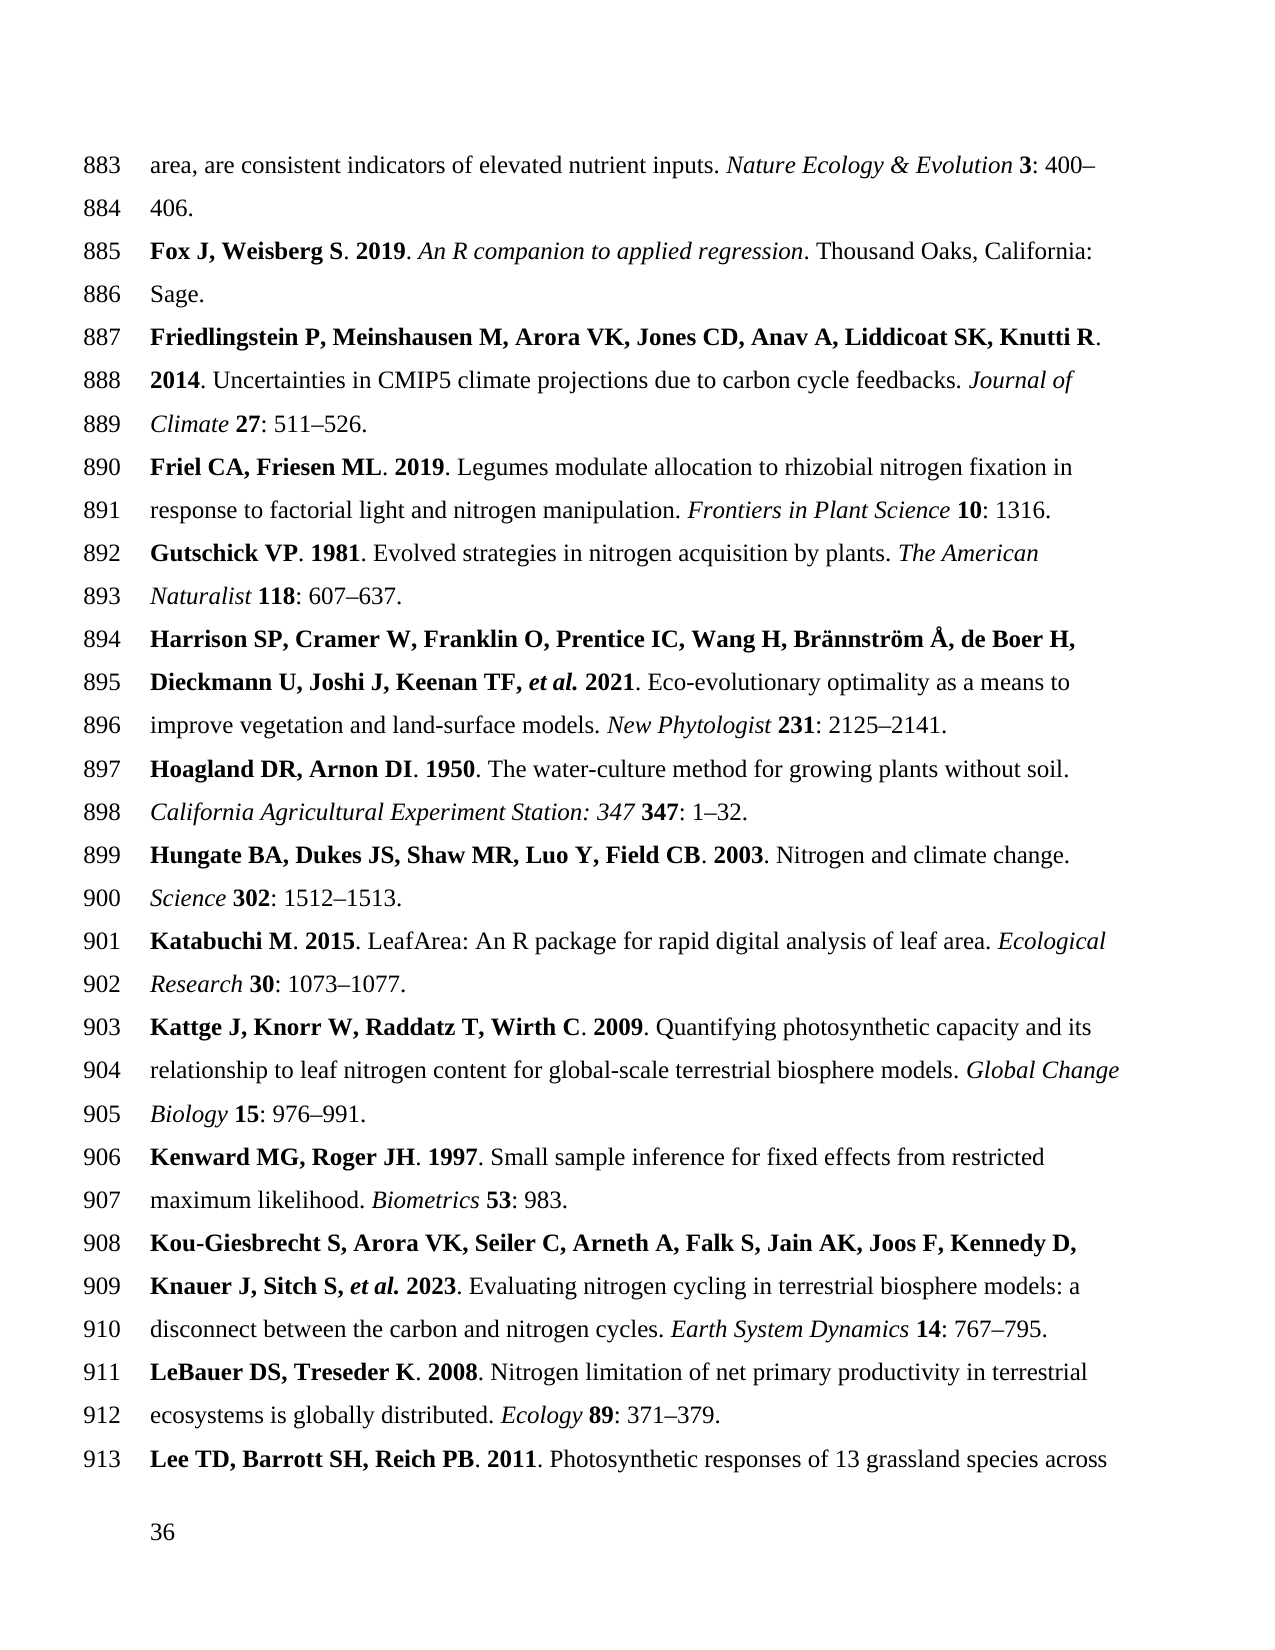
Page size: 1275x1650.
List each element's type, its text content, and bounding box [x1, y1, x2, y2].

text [150, 1444, 1125, 1472]
text Kattge J, Knorr W, Raddatz T, Wirth C. 2009. Quantifying photosynthetic capacity and its relationship to leaf nitrogen content for global-scale terrestrial biosphere models. Global Change Biology 15: 976–991. [150, 1012, 1125, 1127]
text Hoagland DR, Arnon DI. 1950. The water-culture method for growing plants without soil. California Agricultural Experiment Station: 347 347: 1–32. [150, 754, 1125, 826]
text Hungate BA, Dukes JS, Shaw MR, Luo Y, Field CB. 2003. Nitrogen and climate change. Science 302: 1512–1513. [150, 840, 1125, 912]
text Fox J, Weisberg S. 2019. An R companion to applied regression. Thousand Oaks, California: Sage. [150, 236, 1125, 308]
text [150, 150, 1125, 222]
text Katabuchi M. 2015. LeafArea: An R package for rapid digital analysis of leaf area. Ecological Research 30: 1073–1077. [150, 926, 1125, 998]
text Friedlingstein P, Meinshausen M, Arora VK, Jones CD, Anav A, Liddicoat SK, Knutti R. 2014. Uncertainties in CMIP5 climate projections due to carbon cycle feedbacks. Journal of Climate 27: 511–526. [150, 322, 1125, 437]
text Harrison SP, Cramer W, Franklin O, Prentice IC, Wang H, Brännström Å, de Boer H, Dieckmann U, Joshi J, Keenan TF, et al. 2021. Eco-evolutionary optimality as a means to improve vegetation and land-surface models. New Phytologist 231: 2125–2141. [150, 624, 1125, 739]
text Friel CA, Friesen ML. 2019. Legumes modulate allocation to rhizobial nitrogen fixation in response to factorial light and nitrogen manipulation. Frontiers in Plant Science 10: 1316. [150, 452, 1125, 524]
text Kenward MG, Roger JH. 1997. Small sample inference for fixed effects from restricted maximum likelihood. Biometrics 53: 983. [150, 1142, 1125, 1214]
text Kou-Giesbrecht S, Arora VK, Seiler C, Arneth A, Falk S, Jain AK, Joos F, Kennedy D, Knauer J, Sitch S, et al. 2023. Evaluating nitrogen cycling in terrestrial biosphere models: a disconnect between the carbon and nitrogen cycles. Earth System Dynamics 14: 767–795. [150, 1228, 1125, 1343]
text Gutschick VP. 1981. Evolved strategies in nitrogen acquisition by plants. The American Naturalist 118: 607–637. [150, 538, 1125, 610]
text LeBauer DS, Treseder K. 2008. Nitrogen limitation of net primary productivity in terrestrial ecosystems is globally distributed. Ecology 89: 371–379. [150, 1357, 1125, 1429]
